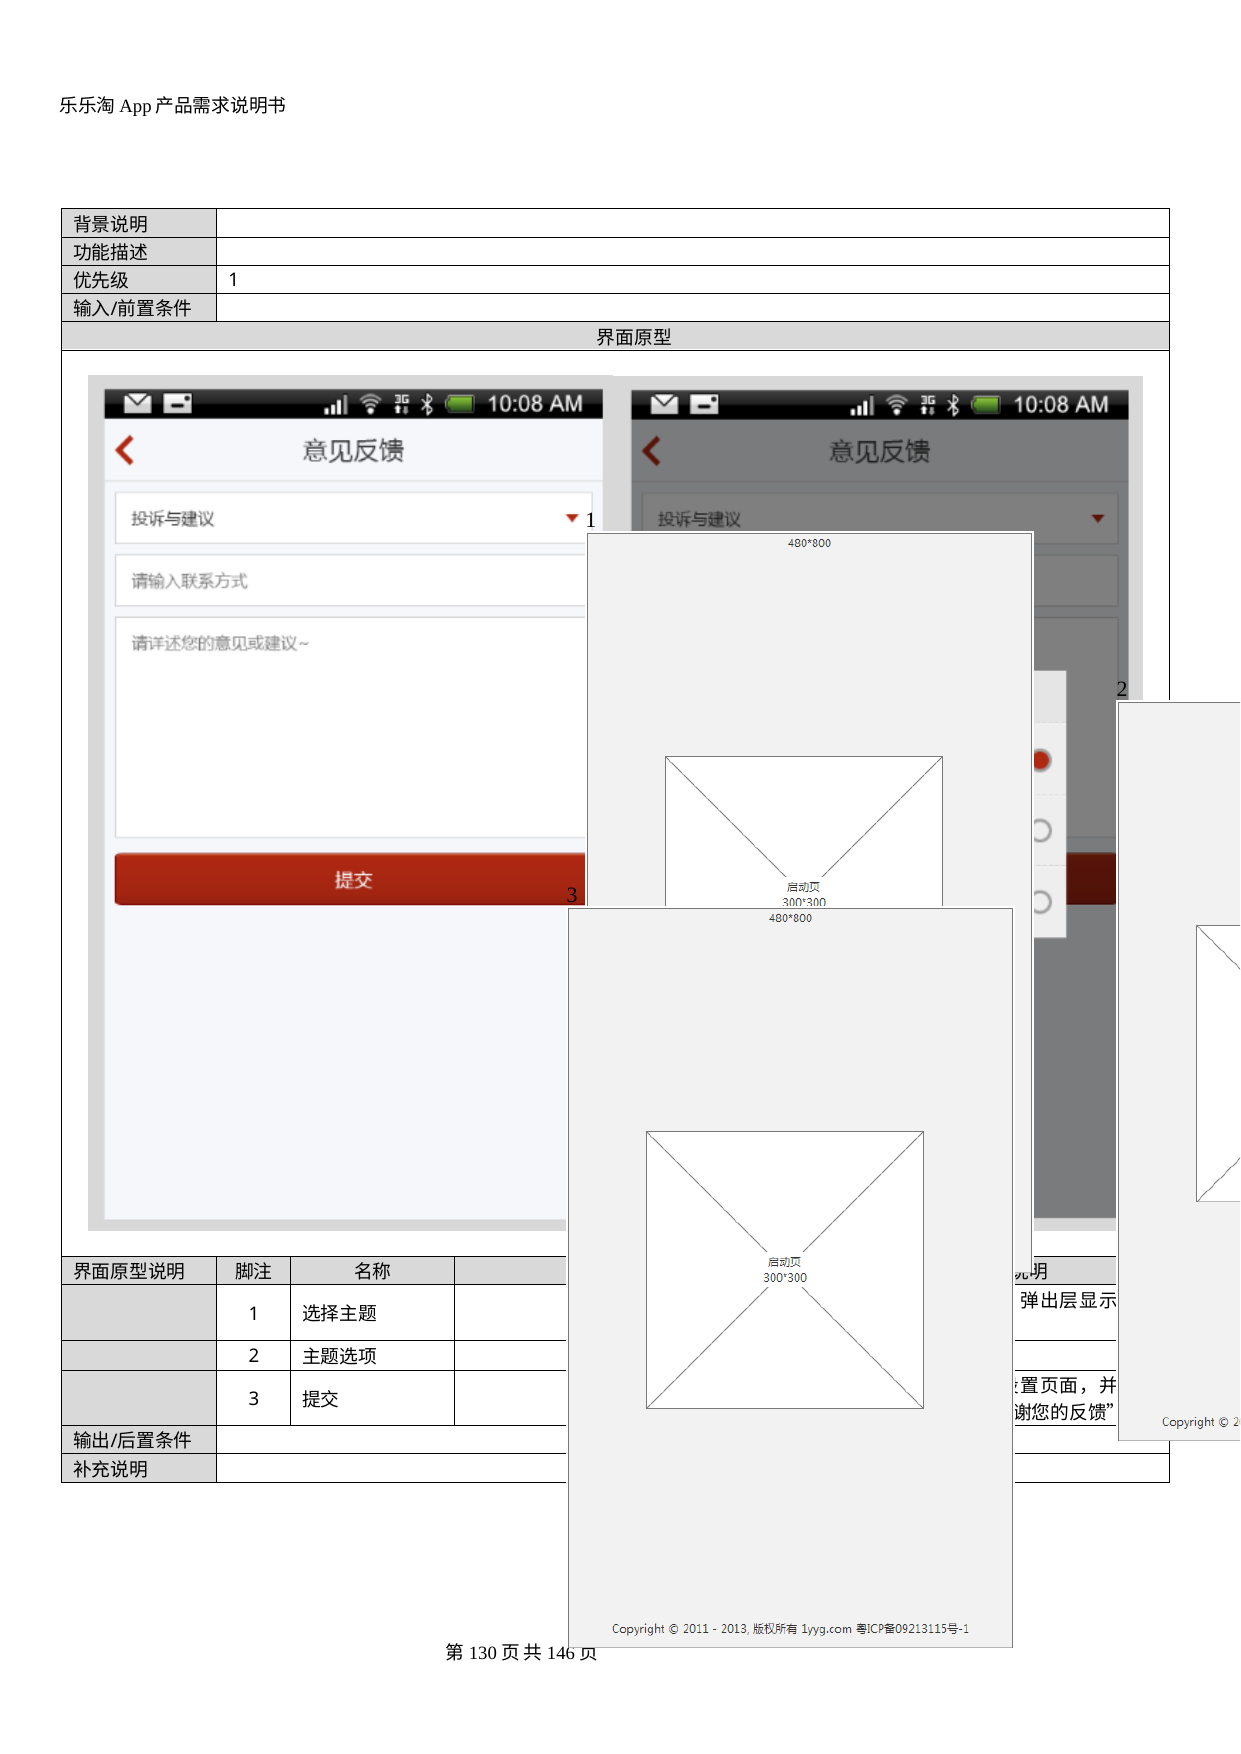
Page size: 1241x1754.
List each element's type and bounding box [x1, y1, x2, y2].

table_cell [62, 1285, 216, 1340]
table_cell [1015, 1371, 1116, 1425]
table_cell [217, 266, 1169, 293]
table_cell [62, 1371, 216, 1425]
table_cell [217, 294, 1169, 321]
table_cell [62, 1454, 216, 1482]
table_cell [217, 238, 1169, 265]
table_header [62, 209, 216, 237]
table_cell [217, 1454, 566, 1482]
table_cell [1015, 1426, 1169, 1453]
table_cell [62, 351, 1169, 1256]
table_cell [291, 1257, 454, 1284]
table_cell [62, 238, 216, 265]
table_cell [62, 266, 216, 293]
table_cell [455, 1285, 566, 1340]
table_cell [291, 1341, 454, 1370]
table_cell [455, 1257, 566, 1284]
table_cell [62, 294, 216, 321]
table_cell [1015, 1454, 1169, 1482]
picture [88, 375, 1241, 1648]
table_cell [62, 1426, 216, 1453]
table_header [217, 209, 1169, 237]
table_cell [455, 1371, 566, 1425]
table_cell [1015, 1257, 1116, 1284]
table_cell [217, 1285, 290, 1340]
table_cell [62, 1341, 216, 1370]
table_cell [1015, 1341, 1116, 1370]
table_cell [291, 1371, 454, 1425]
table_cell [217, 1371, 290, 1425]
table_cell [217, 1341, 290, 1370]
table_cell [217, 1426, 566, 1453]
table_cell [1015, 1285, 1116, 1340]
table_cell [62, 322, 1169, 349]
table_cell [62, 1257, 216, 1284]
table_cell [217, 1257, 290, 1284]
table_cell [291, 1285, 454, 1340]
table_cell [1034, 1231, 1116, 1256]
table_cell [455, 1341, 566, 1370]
